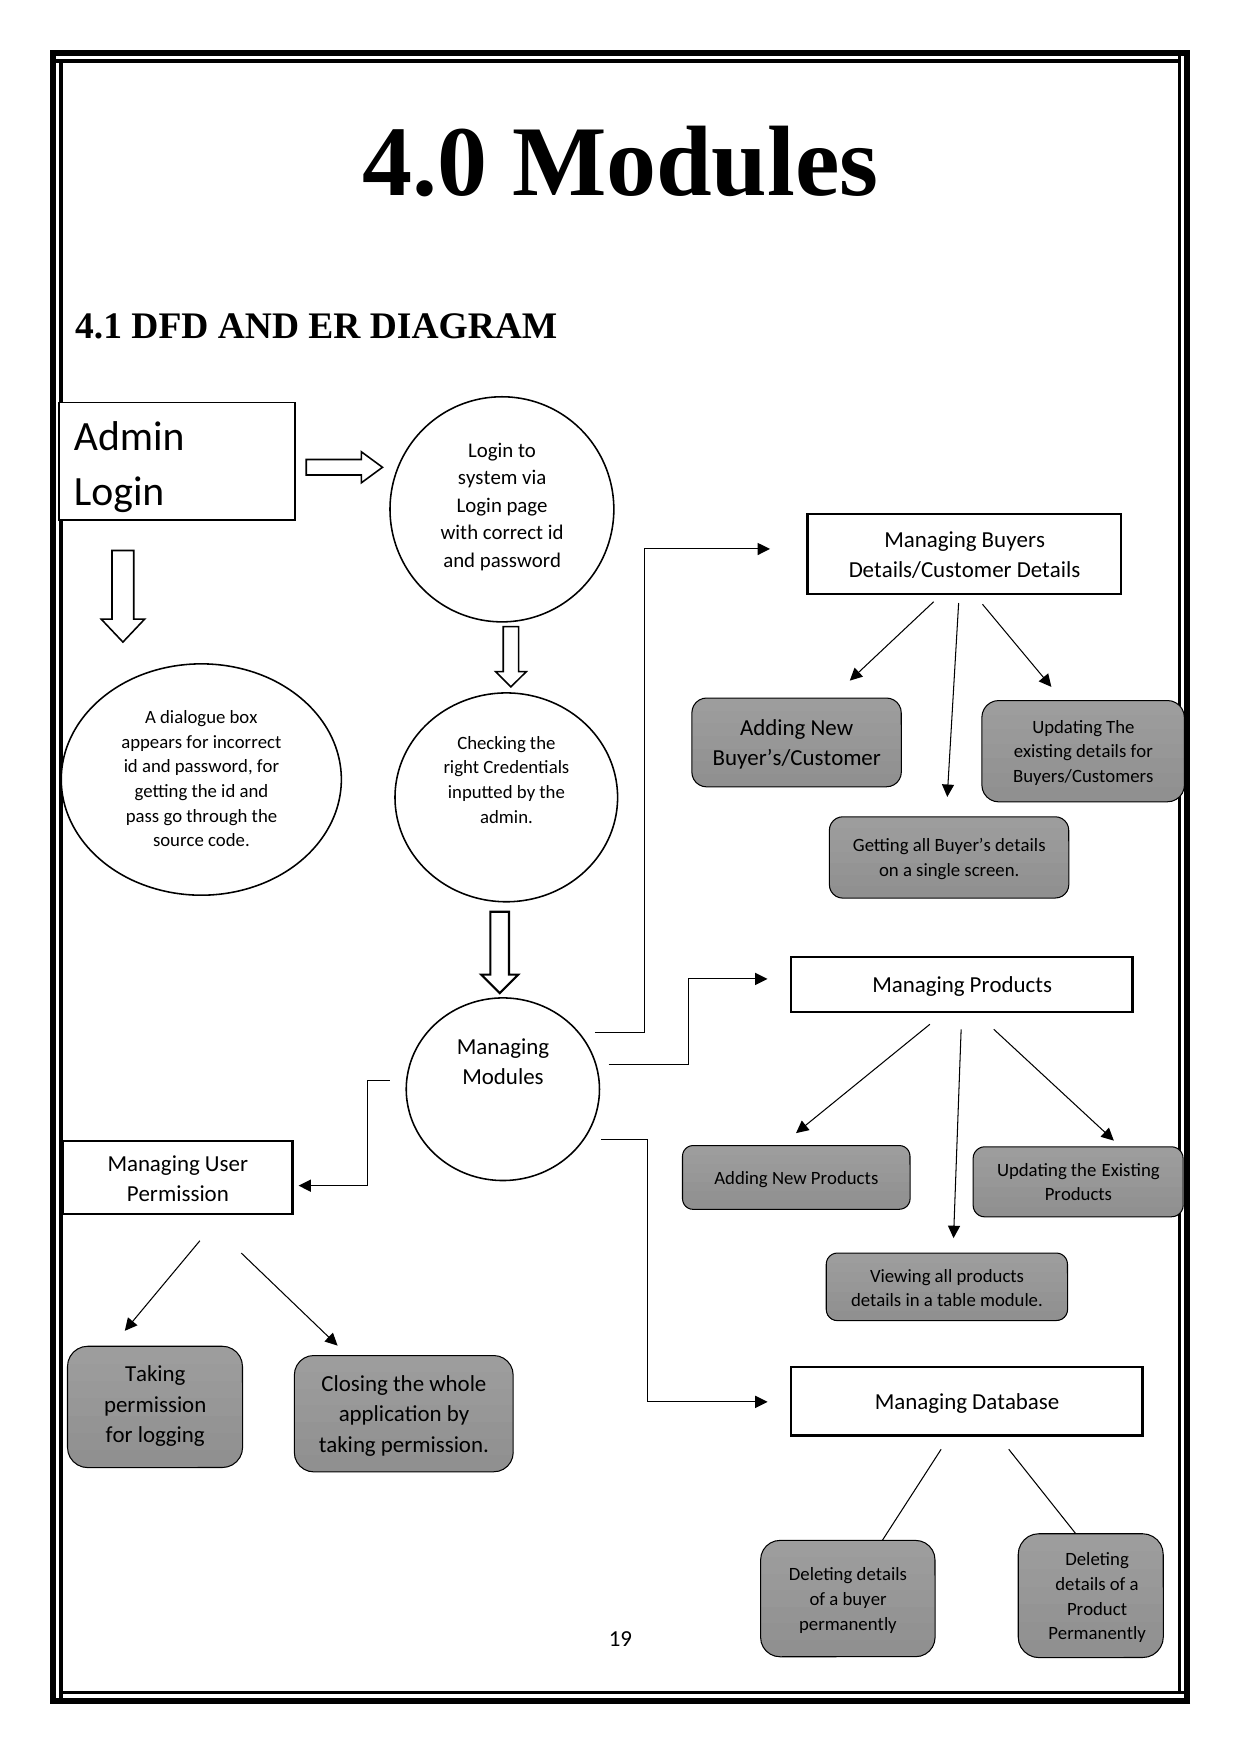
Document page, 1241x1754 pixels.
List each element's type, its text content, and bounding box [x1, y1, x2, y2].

text 4.0 Modules [75, 102, 1165, 217]
text 4.1 DFD AND ER DIAGRAM [75, 303, 1165, 346]
